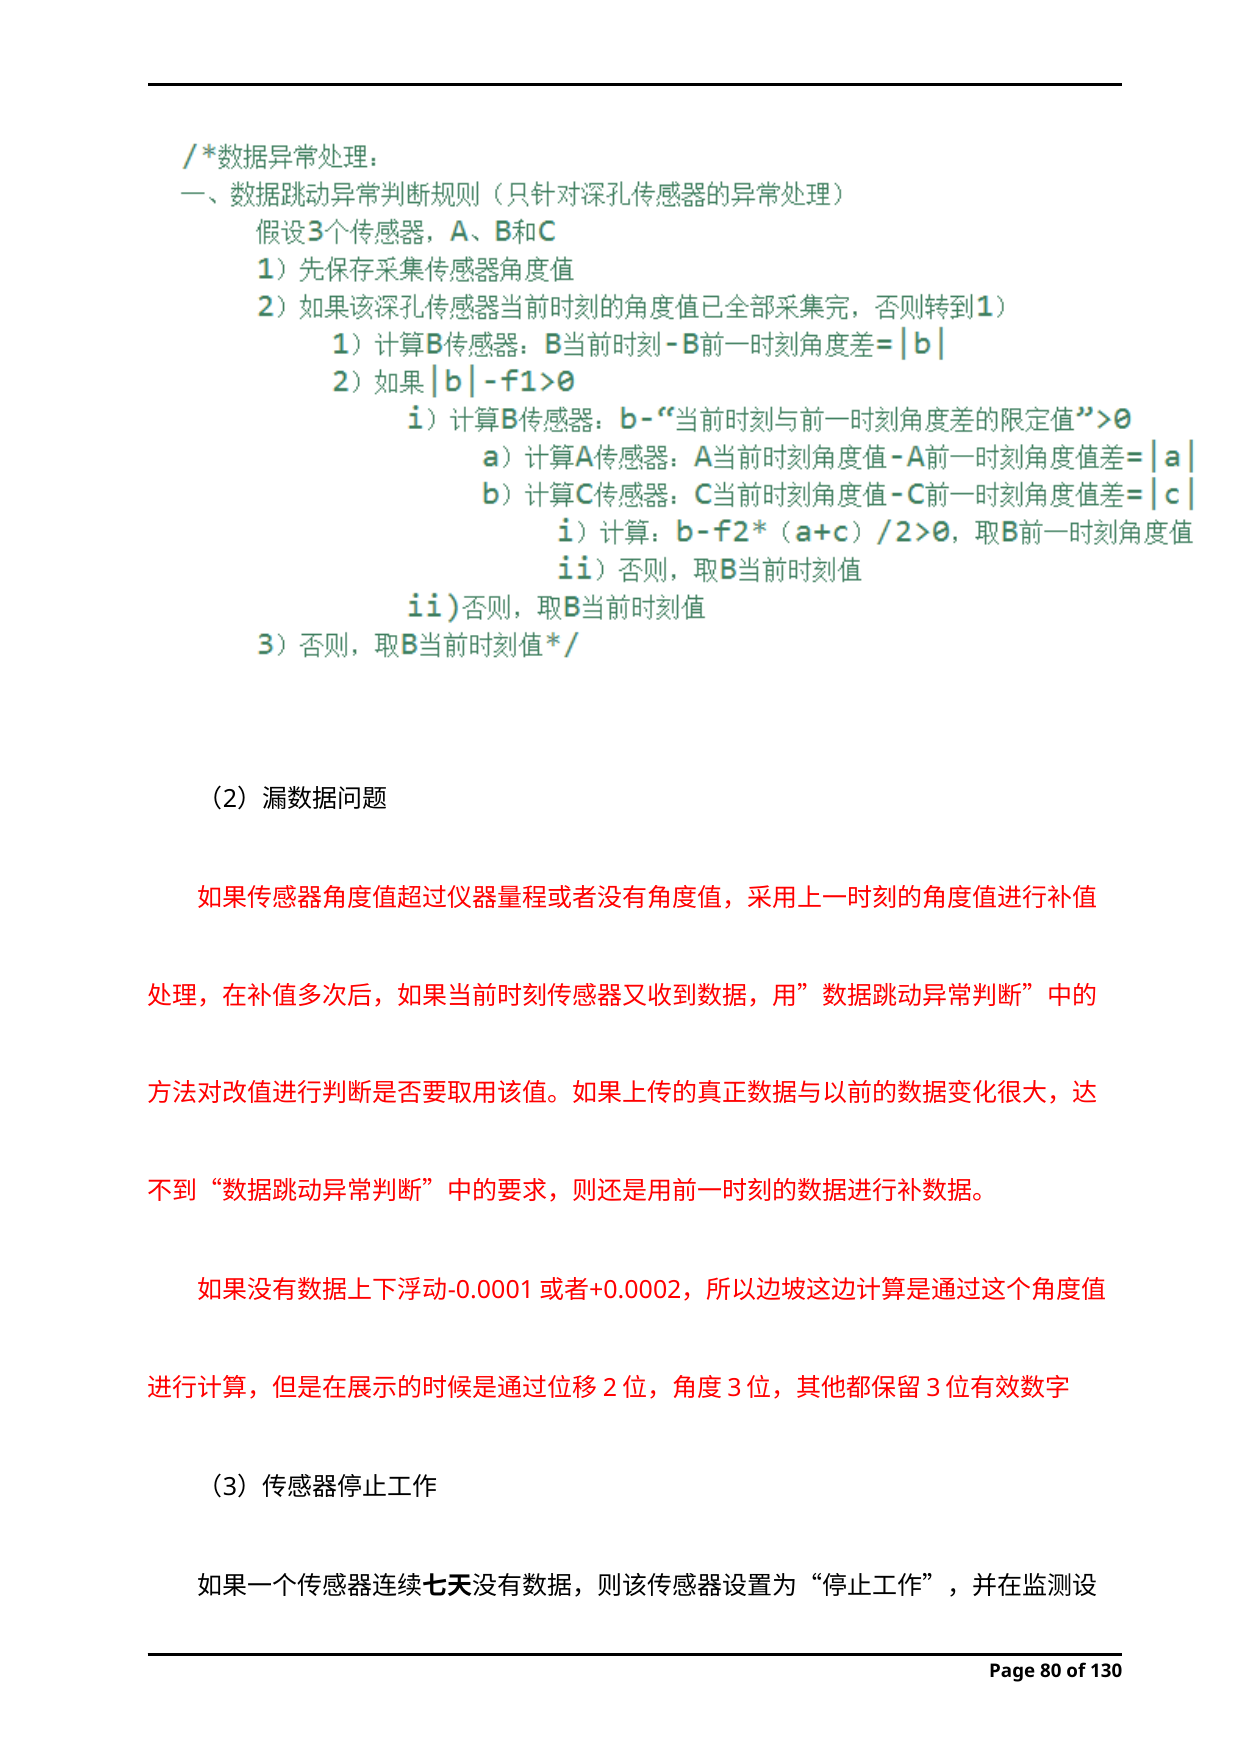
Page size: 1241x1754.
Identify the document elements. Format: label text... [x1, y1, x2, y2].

text 如果传感器角度值超过仪器量程或者没有角度值，采用上一时刻的角度值进行补值处理，在补值多次后，如果当前时刻传感器又收到数据，用”数据跳动异常判断”中的方法对改值进行判断是否要取用该值。如果上传的真正数据与以前的数据变化很大，达不到“数据跳动异常判断”中的要求，则还是用前一时刻的数据进行补数据。 [148, 863, 1122, 1221]
text （3）传感器停止工作 [148, 1452, 1122, 1517]
text （2）漏数据问题 [148, 764, 1122, 829]
text 如果没有数据上下浮动-0.0001或者+0.0002，所以边坡这边计算是通过这个角度值进行计算，但是在展示的时候是通过位移2位，角度3位，其他都保留3位有效数字 [148, 1255, 1122, 1418]
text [148, 1551, 1122, 1616]
picture [147, 141, 1241, 670]
